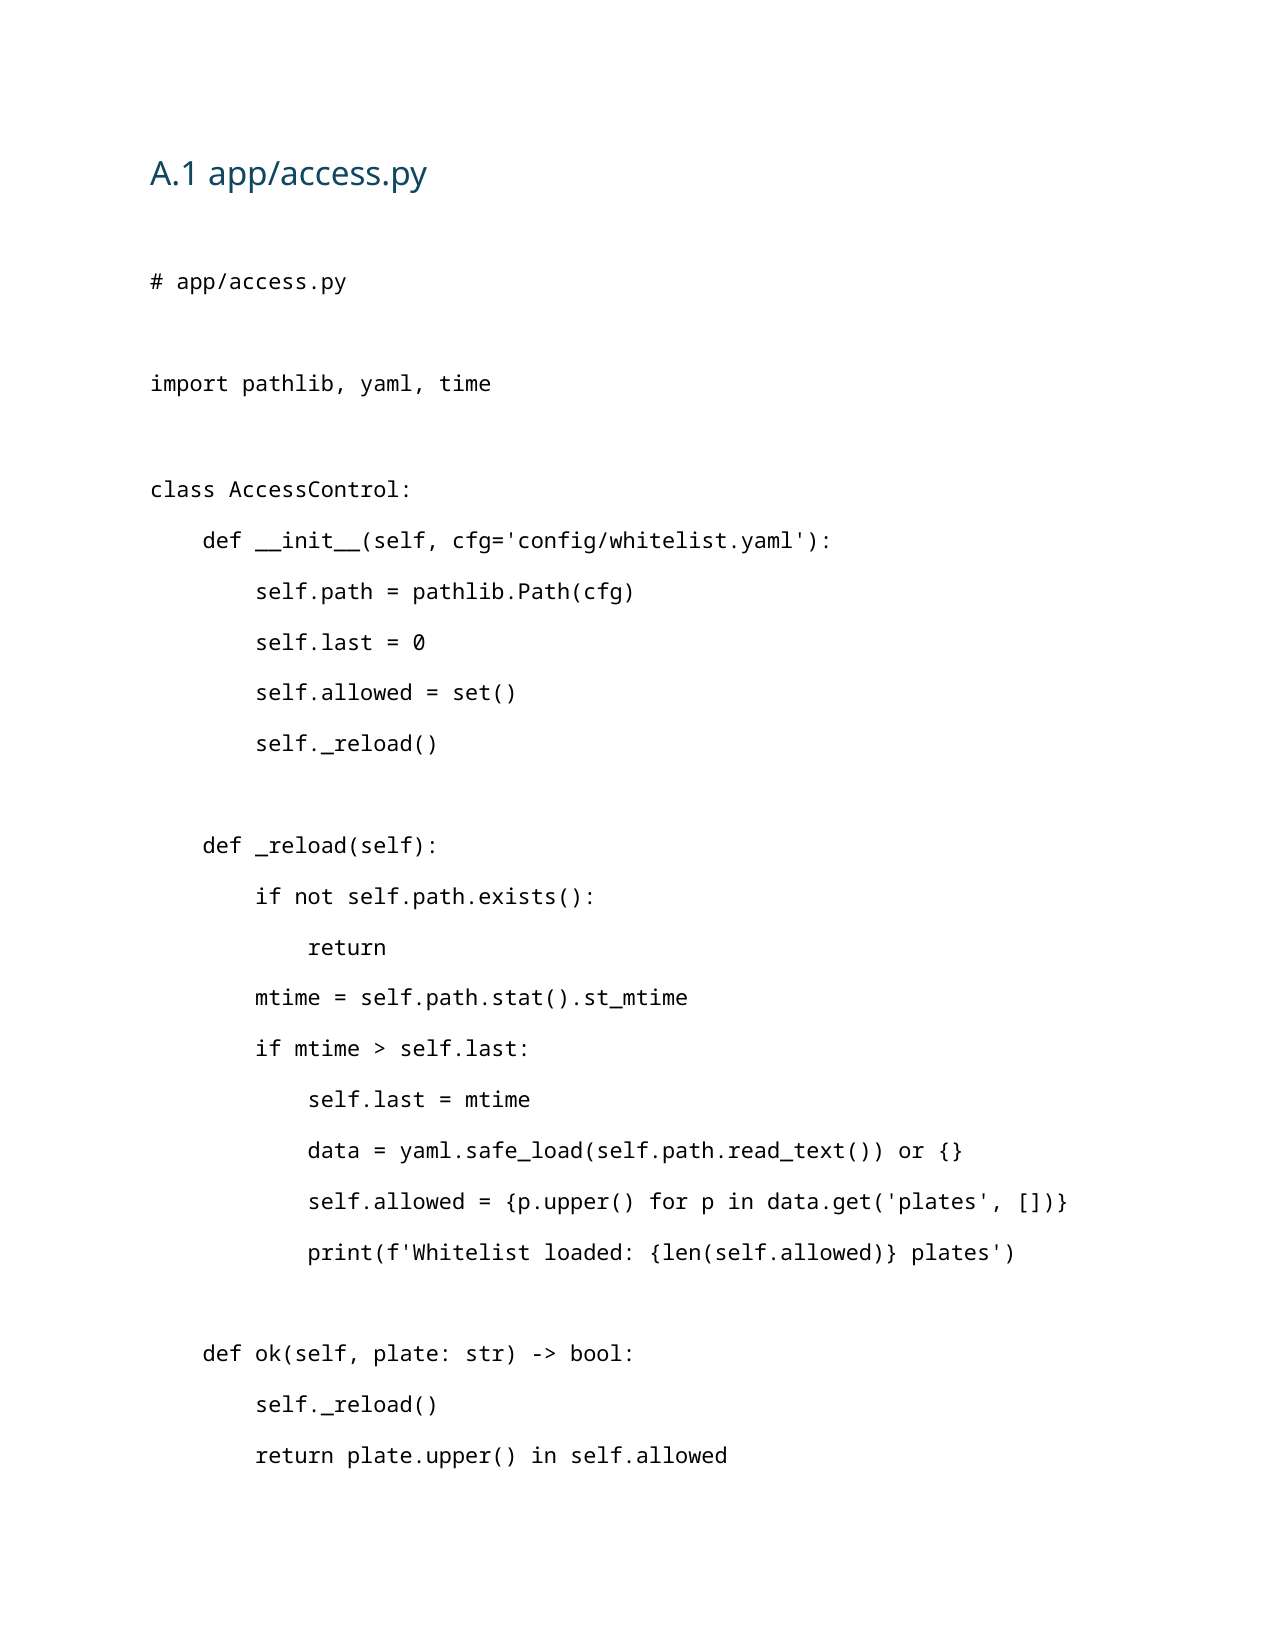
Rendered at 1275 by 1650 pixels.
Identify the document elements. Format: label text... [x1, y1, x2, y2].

text print(f'Whitelist loaded: {len(self.allowed)} plates') [150, 1236, 1125, 1266]
text return plate.upper() in self.allowed [150, 1440, 1125, 1469]
text def __init__(self, cfg='config/whitelist.yaml'): [150, 525, 1125, 554]
text mtime = self.path.stat().st_mtime [150, 982, 1125, 1012]
text self.allowed = set() [150, 677, 1125, 707]
subtitle A.1 app/access.py [150, 150, 1125, 195]
text self._reload() [150, 728, 1125, 758]
text if not self.path.exists(): [150, 881, 1125, 910]
text return [150, 931, 1125, 961]
text data = yaml.safe_load(self.path.read_text()) or {} [150, 1135, 1125, 1164]
text import pathlib, yaml, time [150, 368, 1125, 398]
text self.last = 0 [150, 626, 1125, 656]
text self._reload() [150, 1389, 1125, 1419]
text self.path = pathlib.Path(cfg) [150, 576, 1125, 605]
text def ok(self, plate: str) -> bool: [150, 1338, 1125, 1368]
text if mtime > self.last: [150, 1033, 1125, 1063]
text # app/access.py [150, 266, 1125, 296]
text class AccessControl: [150, 474, 1125, 504]
text def _reload(self): [150, 830, 1125, 859]
text self.allowed = {p.upper() for p in data.get('plates', [])} [150, 1186, 1125, 1215]
text self.last = mtime [150, 1084, 1125, 1114]
